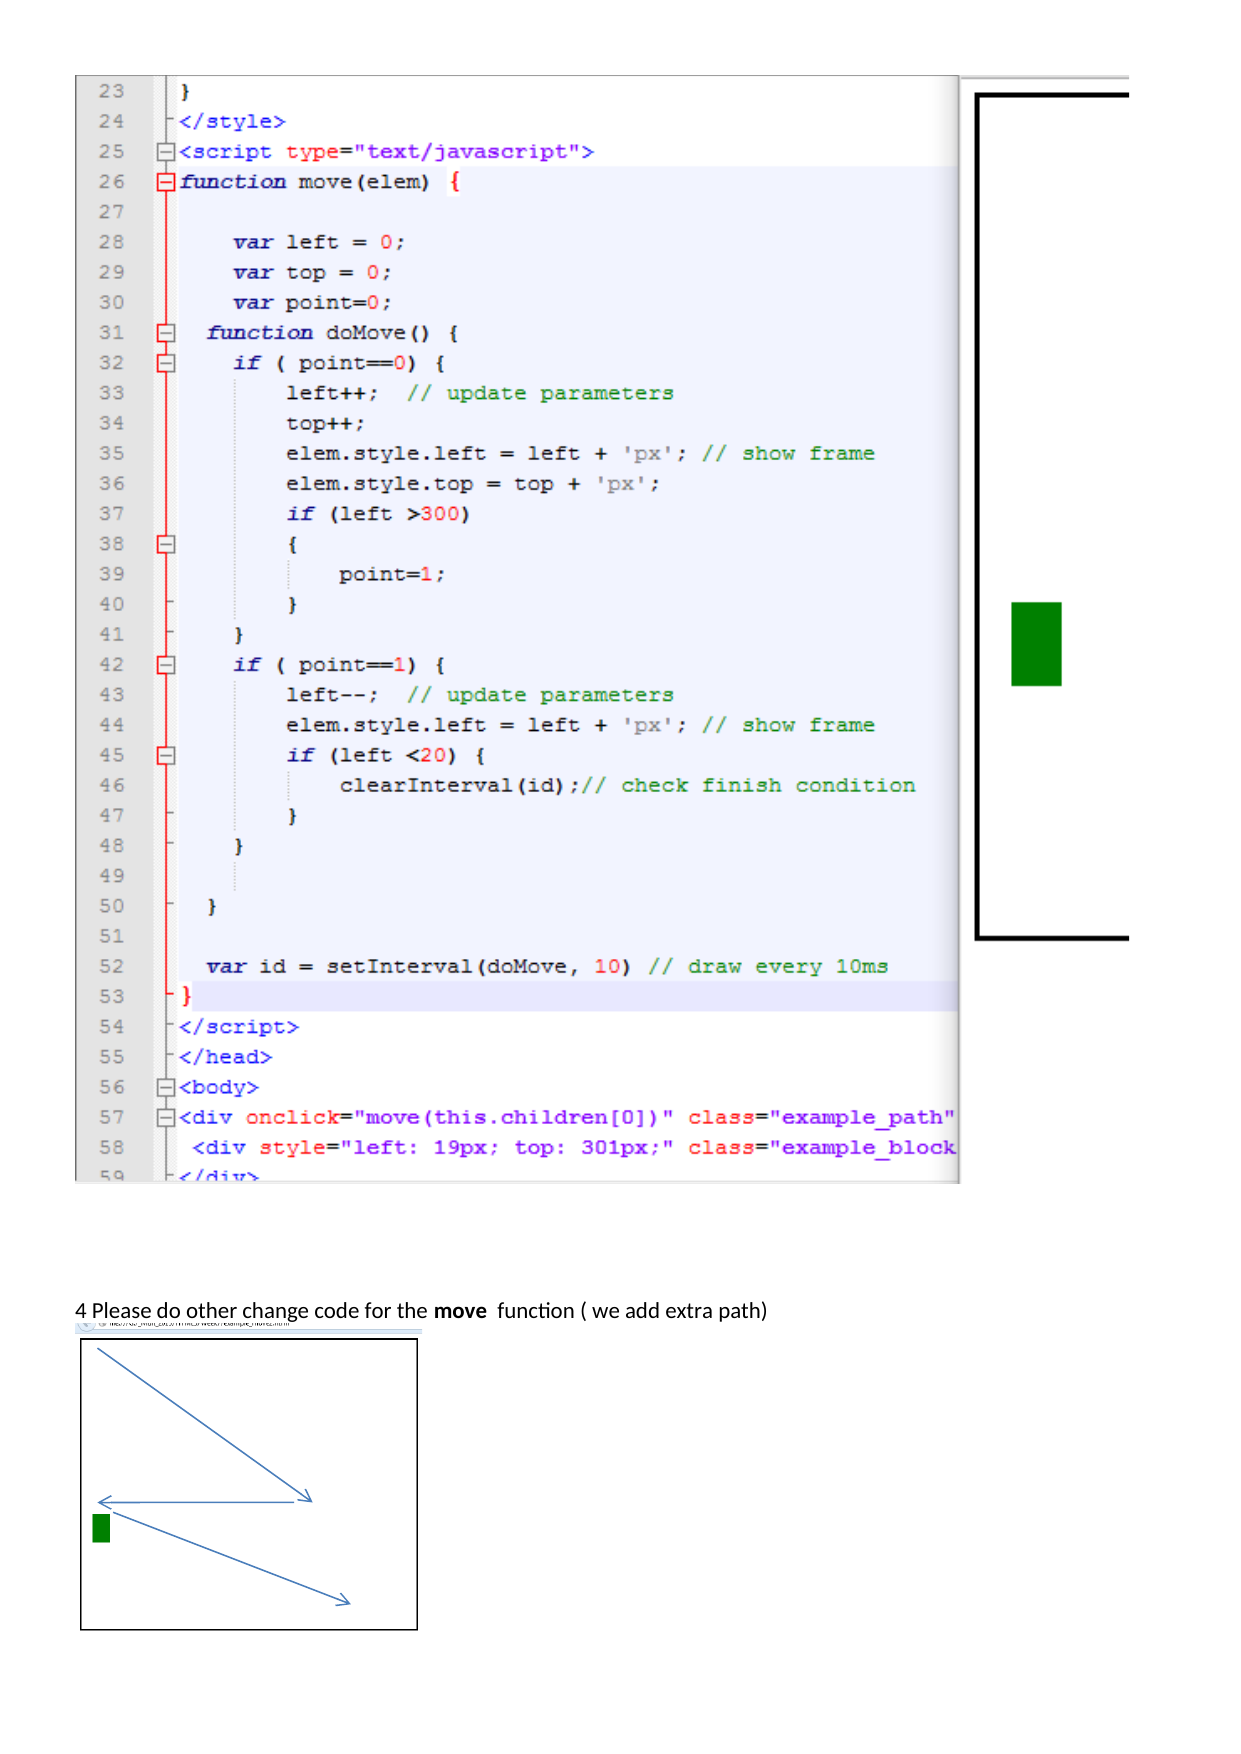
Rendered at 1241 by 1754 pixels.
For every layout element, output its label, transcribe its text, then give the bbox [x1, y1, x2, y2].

picture [75, 75, 1130, 1184]
text 4 Please do other change code for the move function ( we add extra path) [75, 1296, 1165, 1324]
picture [75, 1323, 423, 1632]
